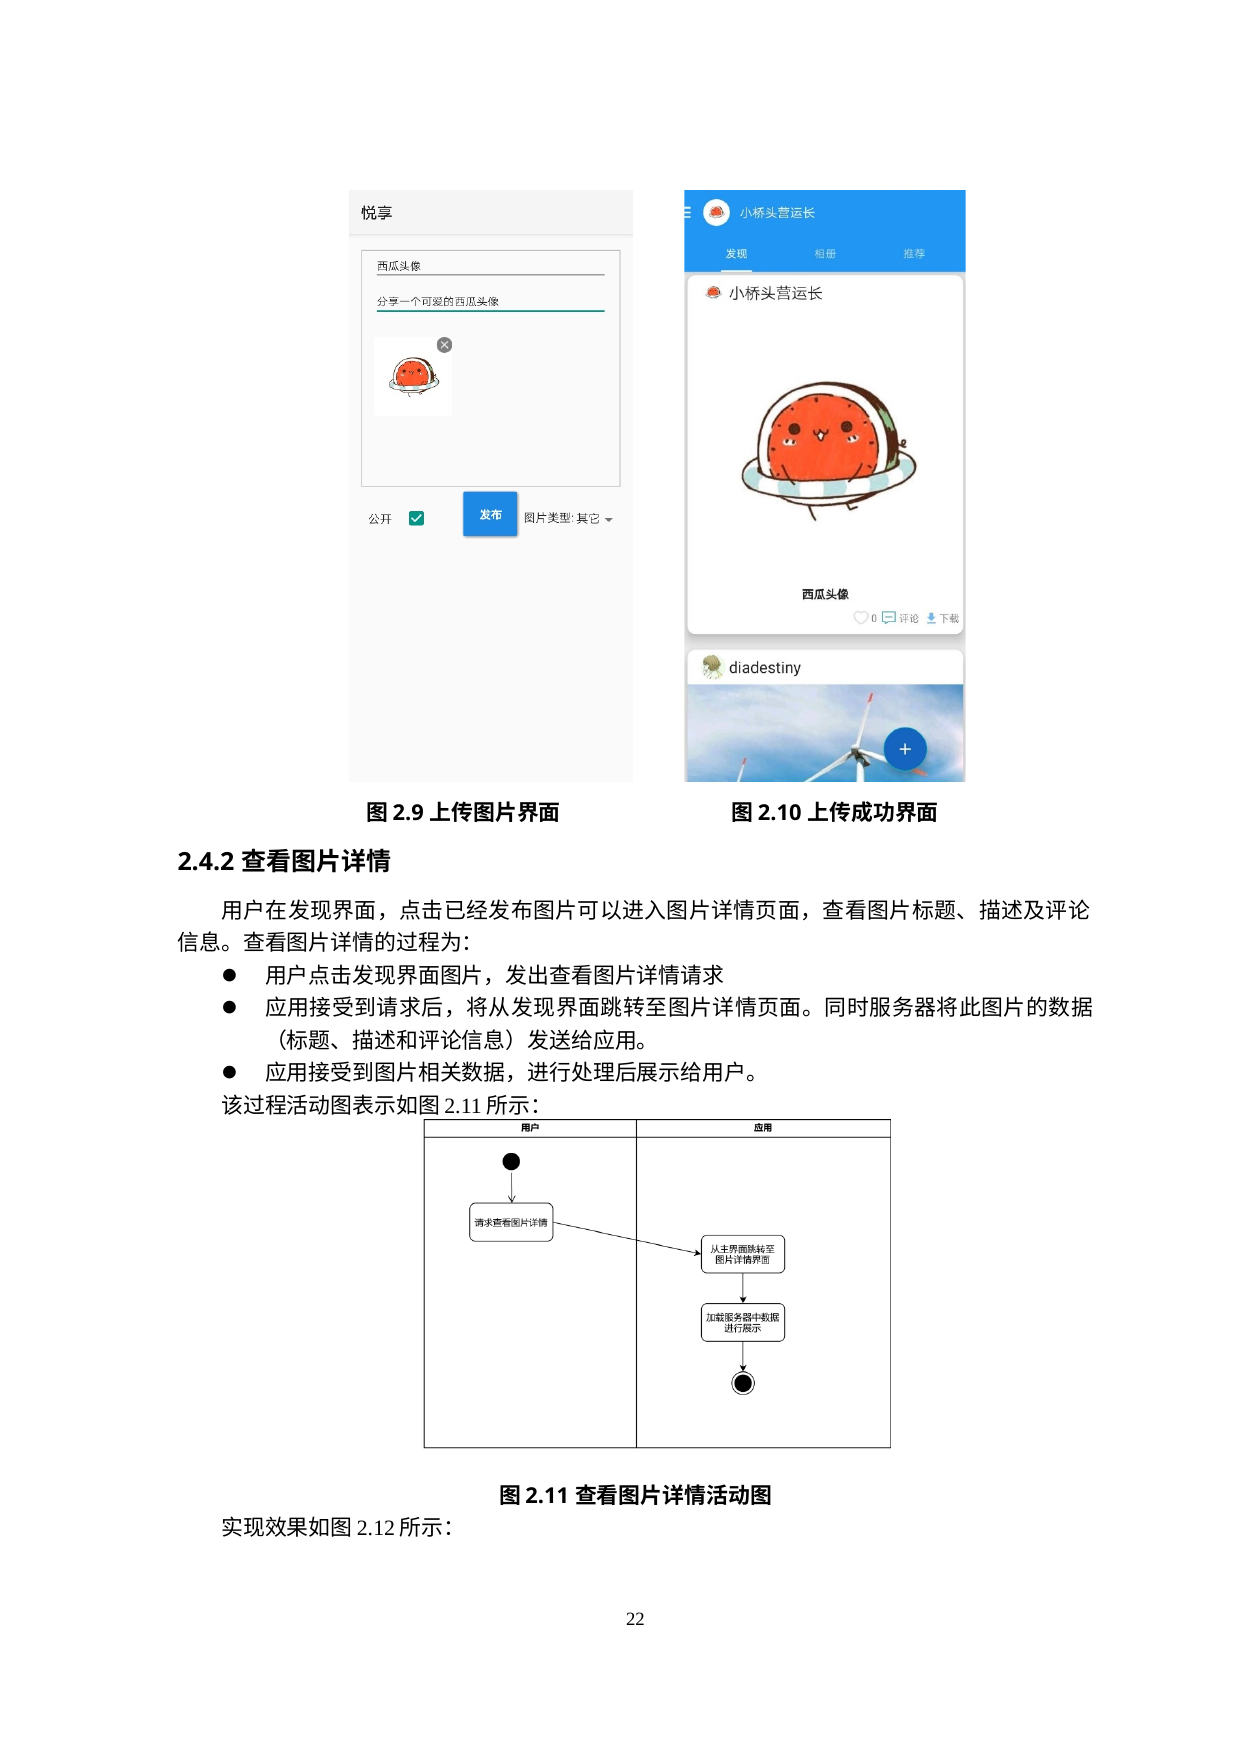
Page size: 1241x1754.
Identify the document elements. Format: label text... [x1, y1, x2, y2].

text 图2.9 上传图片界面 图2.10 上传成功界面 [177, 795, 1093, 827]
text 用户在发现界面，点击已经发布图片可以进入图片详情页面，查看图片标题、描述及评论信息。查看图片详情的过程为： [177, 892, 1093, 957]
text 实现效果如图2.12所示： [221, 1510, 1093, 1542]
subtitle 2.4.2 查看图片详情 [177, 827, 1093, 892]
list 用户点击发现界面图片，发出查看图片详情请求 [221, 957, 1093, 990]
list 应用接受到图片相关数据，进行处理后展示给用户。 [221, 1055, 1093, 1087]
list 应用接受到请求后，将从发现界面跳转至图片详情页面。同时服务器将此图片的数据（标题、描述和评论信息）发送给应用。 [221, 990, 1093, 1055]
picture [348, 190, 633, 782]
text 该过程活动图表示如图2.11所示： [221, 1087, 1093, 1120]
picture [423, 1119, 891, 1458]
text 图2.11 查看图片详情活动图 [177, 1477, 1093, 1510]
picture [684, 190, 966, 782]
